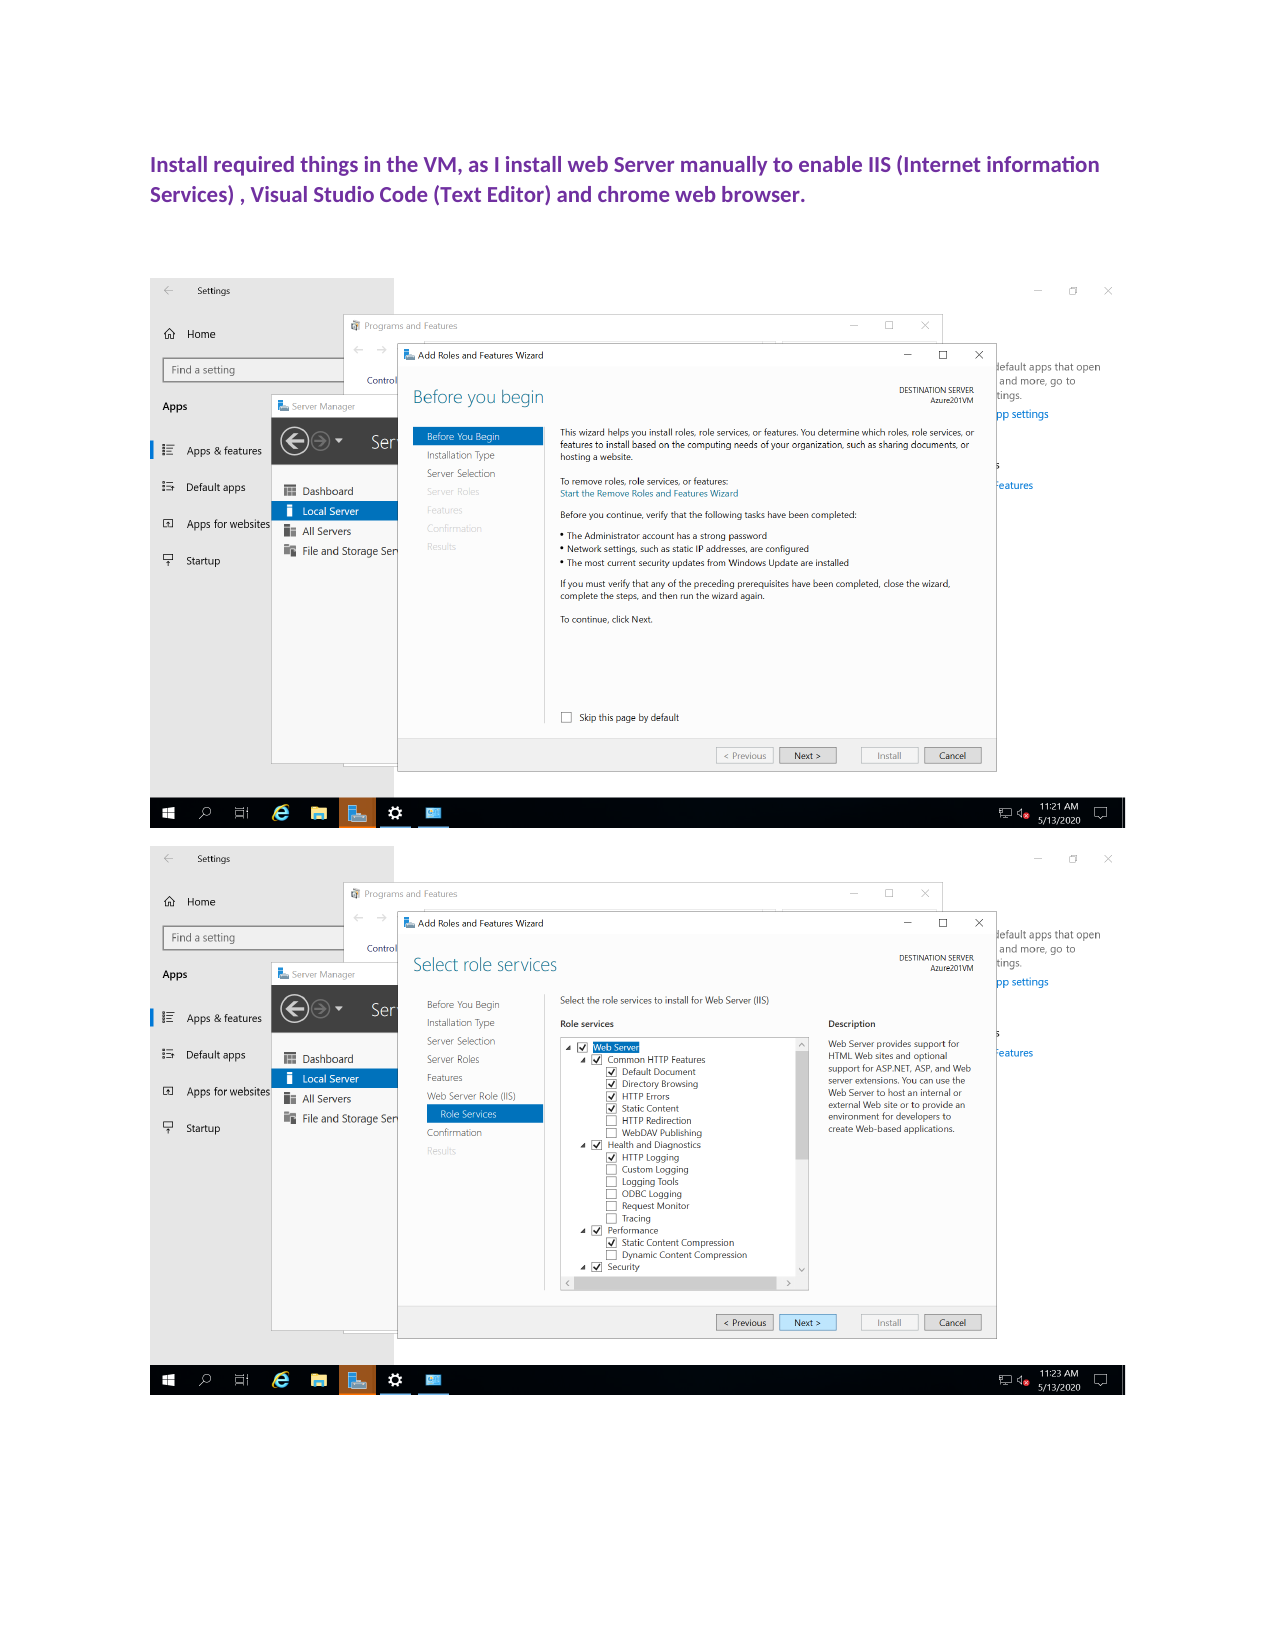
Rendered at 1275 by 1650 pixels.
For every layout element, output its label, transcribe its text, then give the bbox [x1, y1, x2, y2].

picture [150, 846, 1125, 1395]
picture [150, 278, 1125, 828]
text Install required things in the VM, as I install web Server manually to enable IIS (Internet information Services) , Visual Studio Code (Text Editor) and chrome web browser. [150, 150, 1125, 208]
